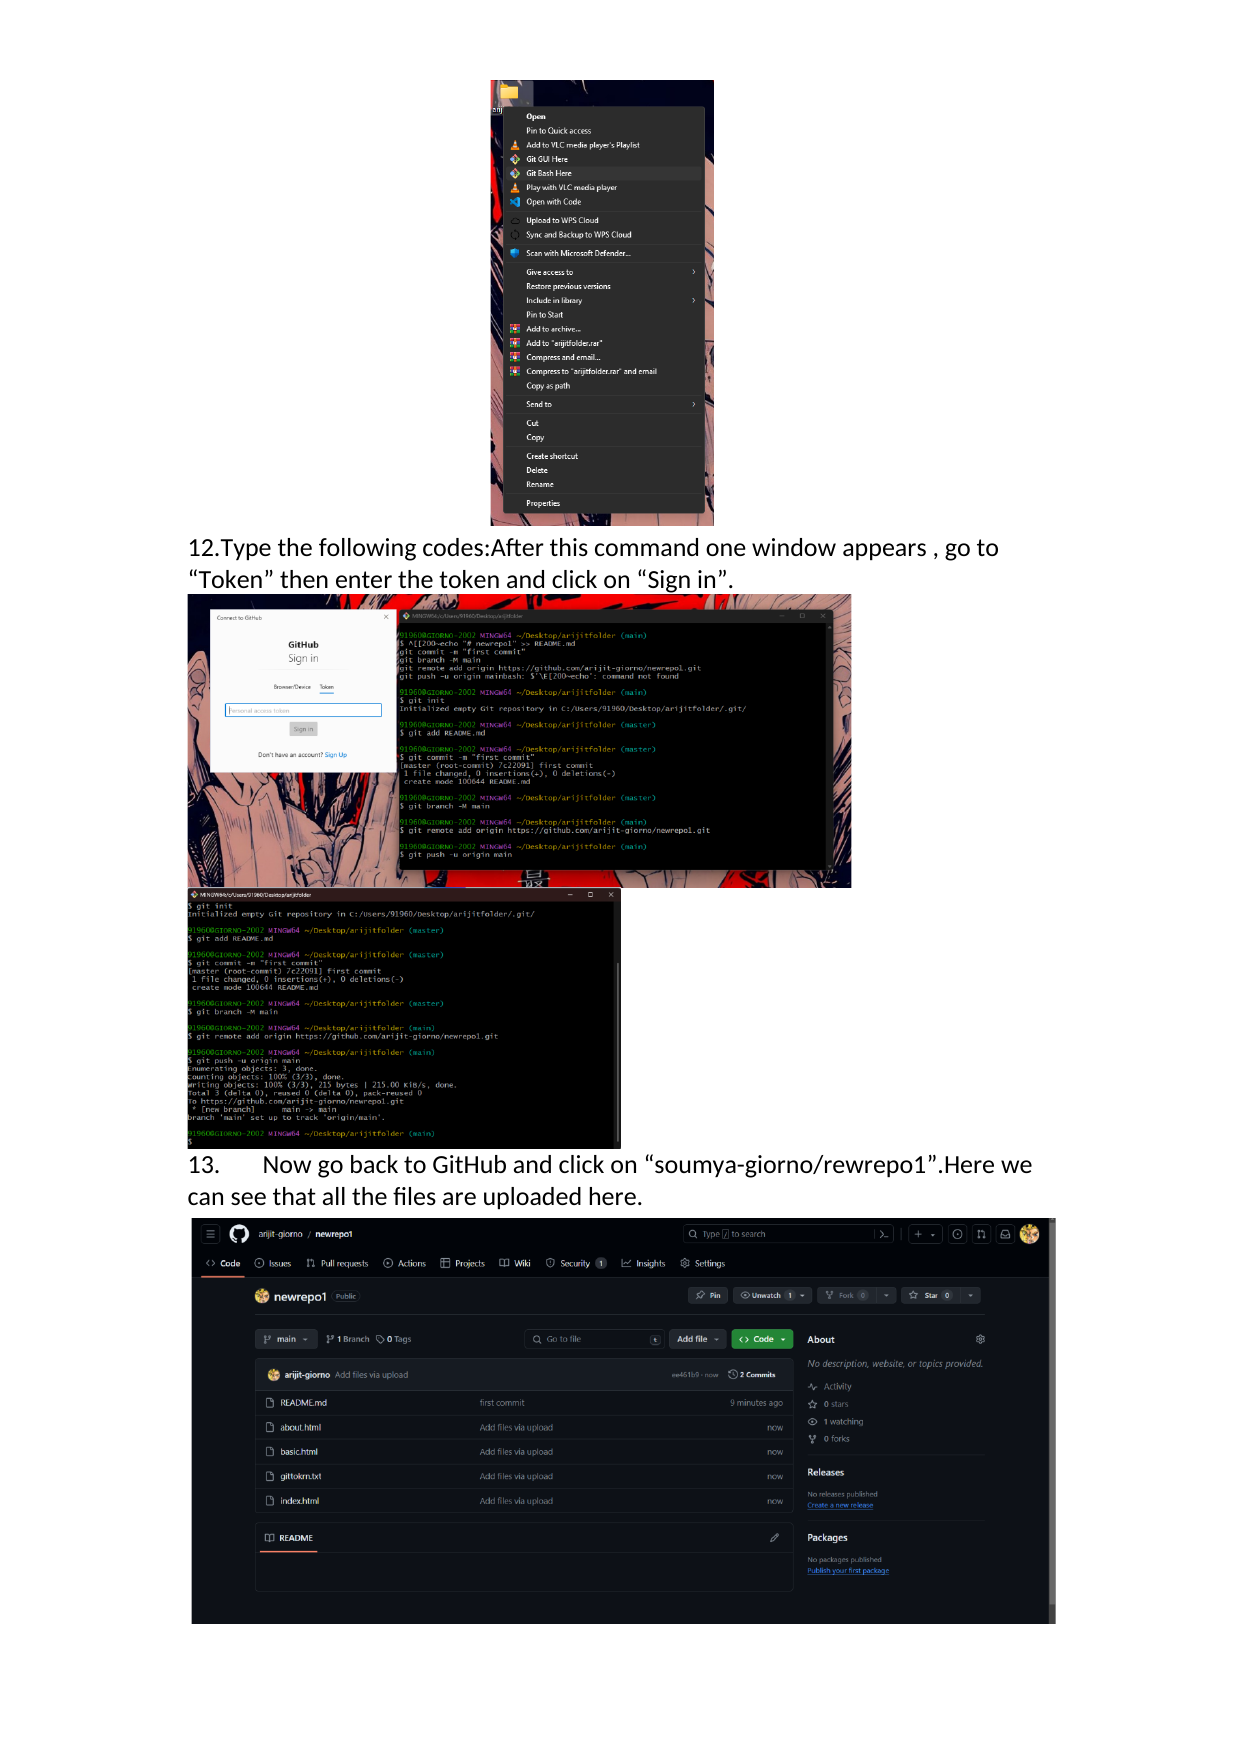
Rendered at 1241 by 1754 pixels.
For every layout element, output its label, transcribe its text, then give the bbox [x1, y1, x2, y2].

picture [187, 594, 852, 1149]
picture [191, 1218, 1056, 1624]
list 12.Type the following codes:After this command one window appears , go to “Token” then enter the token and click on “Sign in”. [187, 531, 1053, 595]
picture [490, 80, 714, 526]
list Now go back to GitHub and click on “soumya-giorno/rewrepo1”.Here we can see that all the files are uploaded here. [187, 1148, 1053, 1212]
